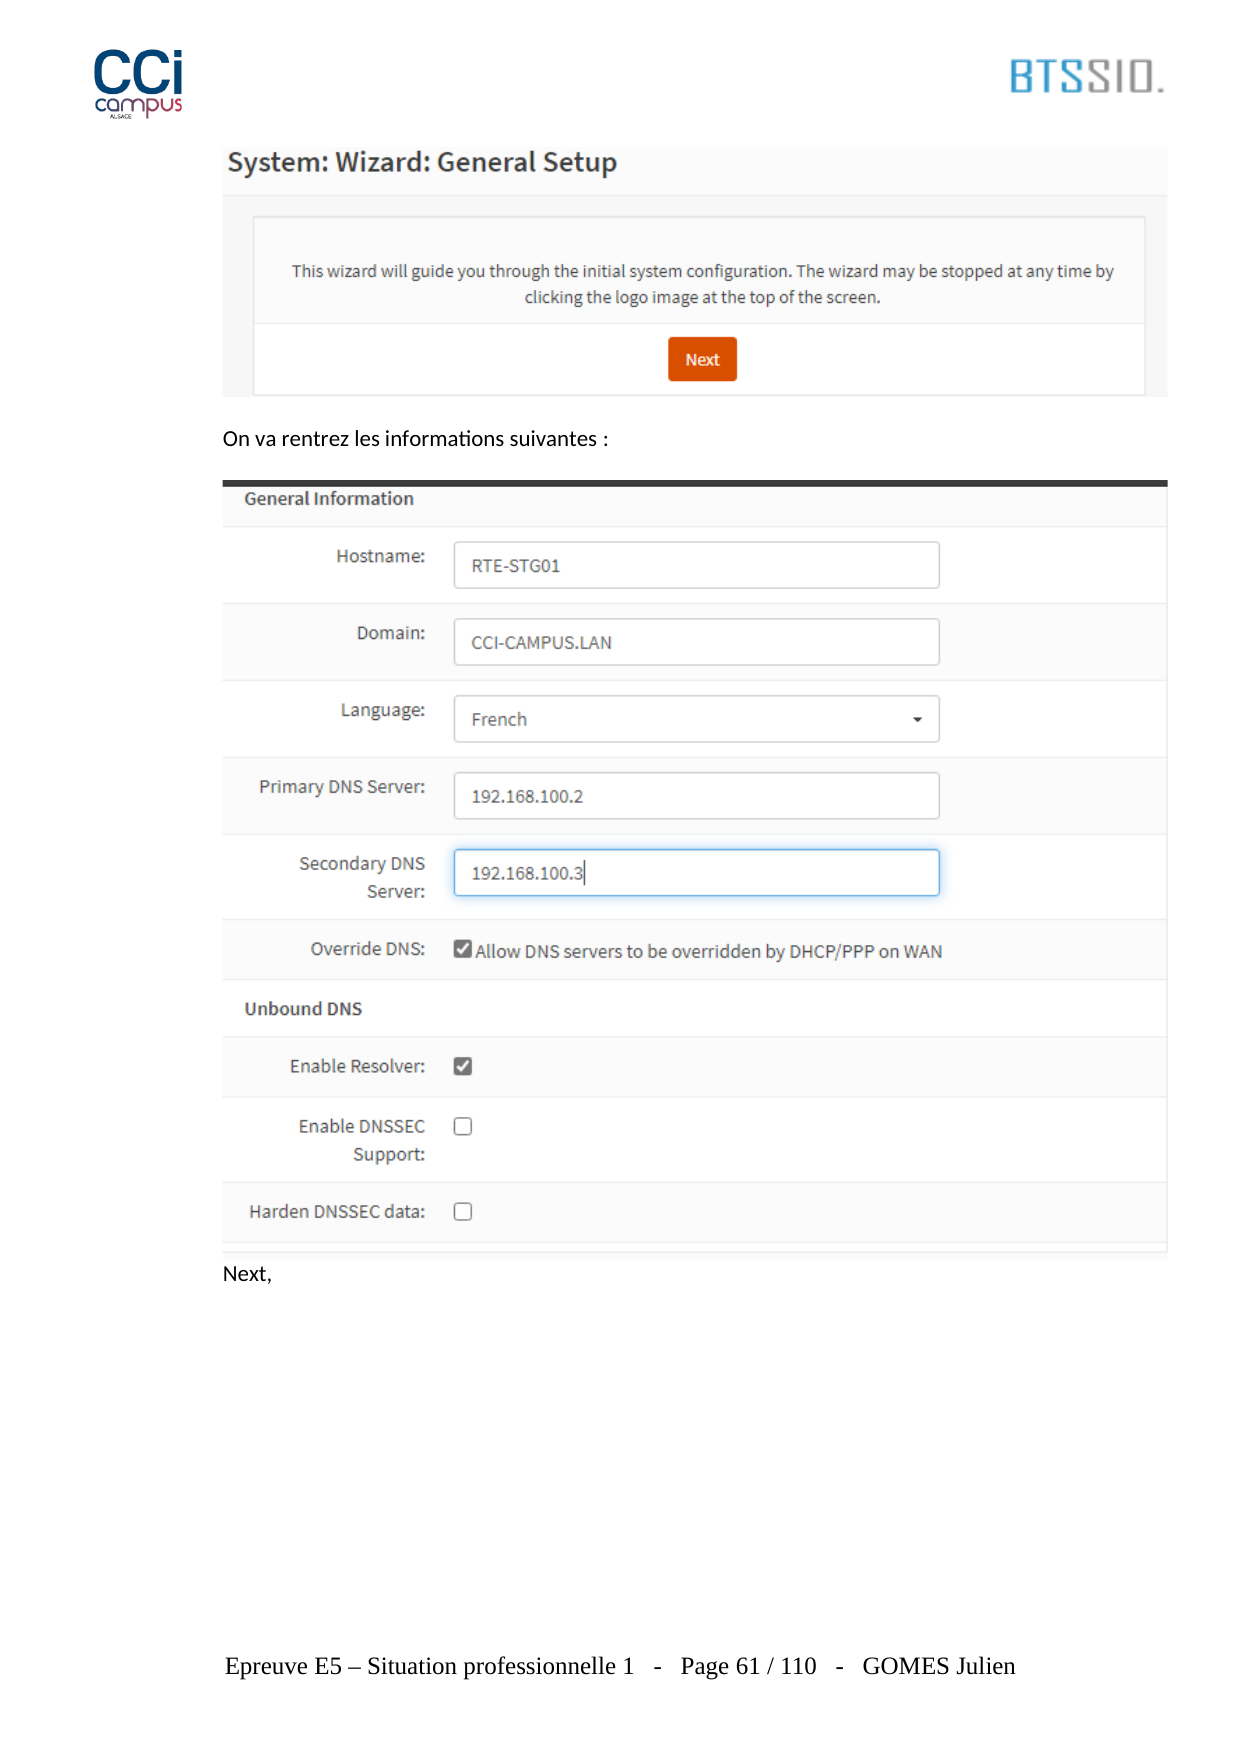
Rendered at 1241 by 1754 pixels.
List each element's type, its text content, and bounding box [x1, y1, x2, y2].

picture [222, 480, 1168, 1260]
picture [1004, 46, 1169, 104]
picture [81, 44, 194, 123]
list On va rentrez les informations suivantes : [223, 424, 1093, 452]
list Next, [223, 1260, 1093, 1287]
picture [222, 147, 1168, 397]
